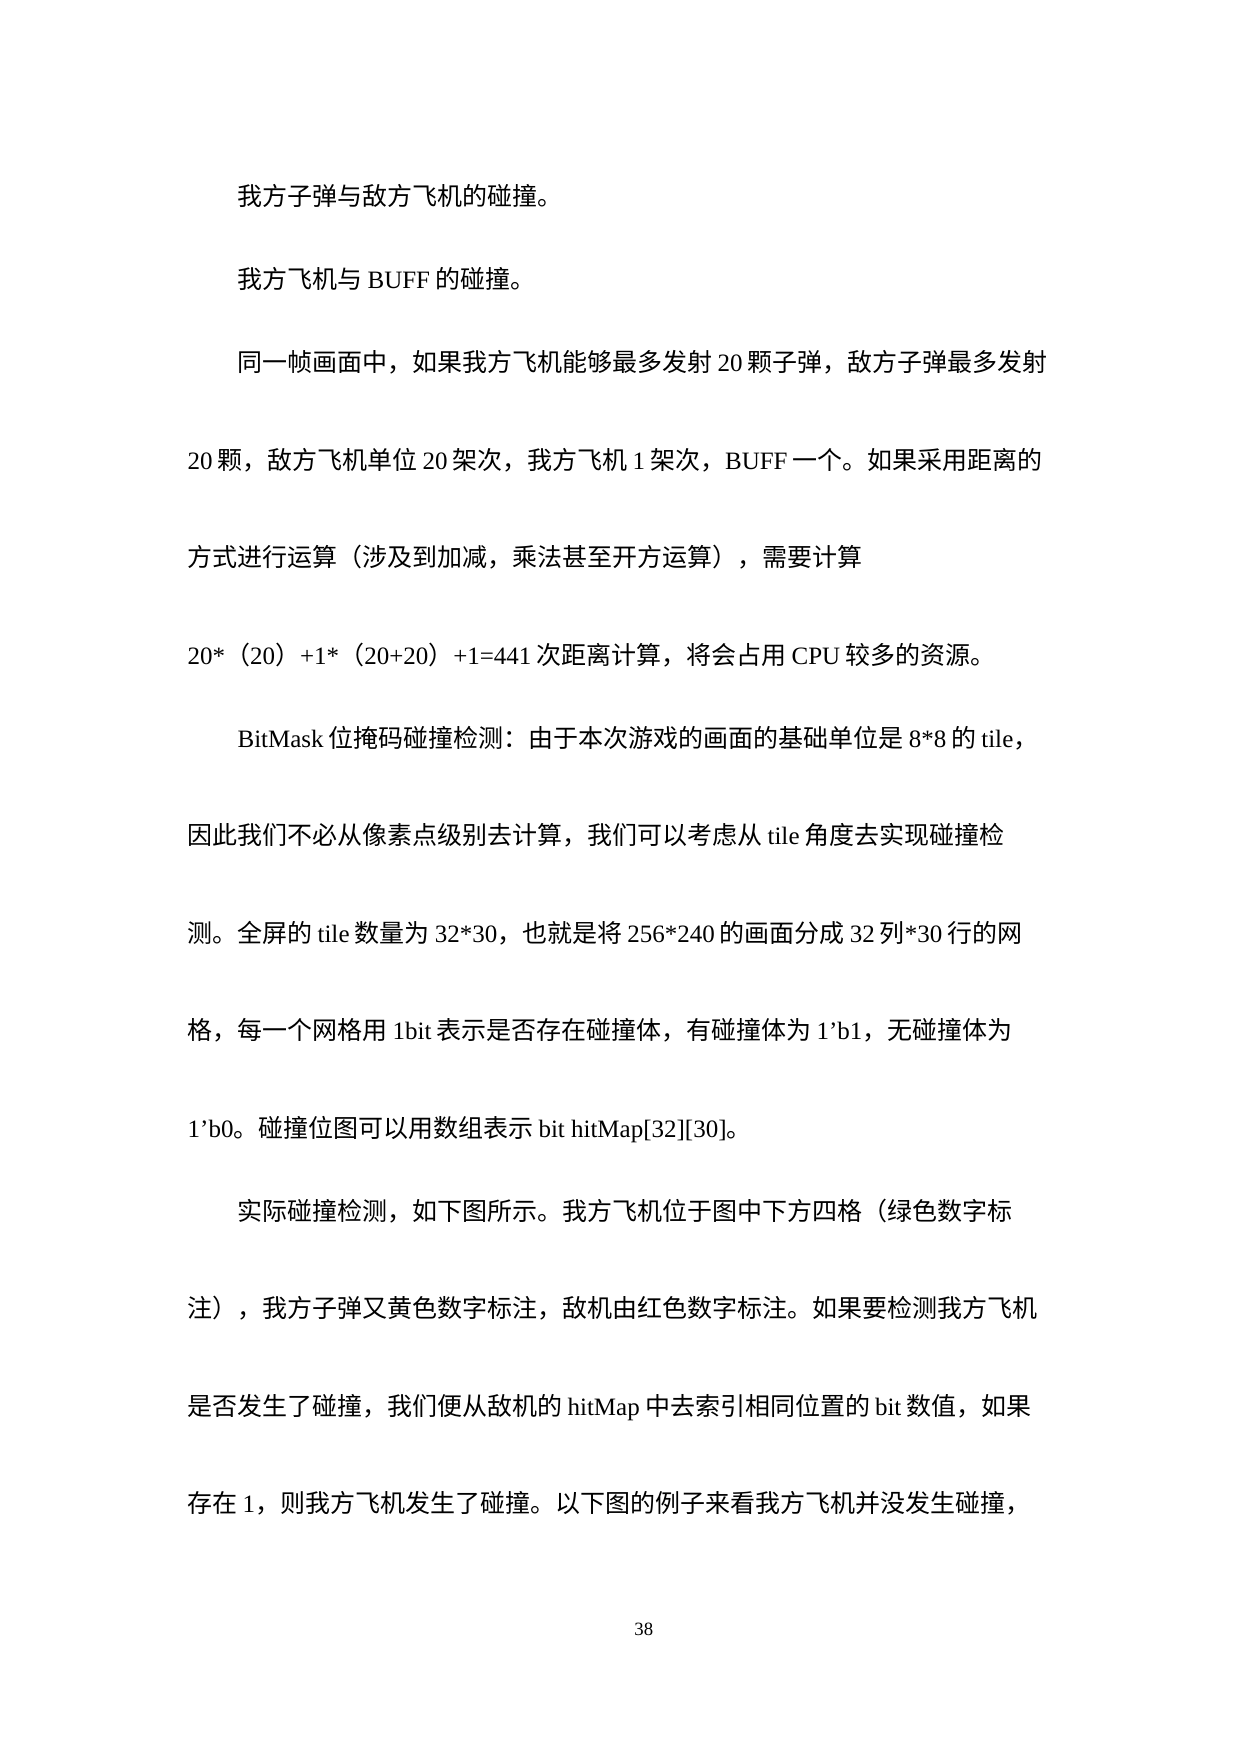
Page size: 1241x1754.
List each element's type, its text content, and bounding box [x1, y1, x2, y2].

text 我方飞机与BUFF的碰撞。 [187, 245, 1053, 310]
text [187, 1177, 1053, 1534]
text BitMask位掩码碰撞检测：由于本次游戏的画面的基础单位是8*8的tile，因此我们不必从像素点级别去计算，我们可以考虑从tile角度去实现碰撞检测。全屏的tile数量为32*30，也就是将256*240的画面分成32列*30行的网格，每一个网格用1bit表示是否存在碰撞体，有碰撞体为1’b1，无碰撞体为1’b0。碰撞位图可以用数组表示bit hitMap[32][30]。 [187, 704, 1053, 1159]
text 同一帧画面中，如果我方飞机能够最多发射20颗子弹，敌方子弹最多发射20颗，敌方飞机单位20架次，我方飞机1架次，BUFF一个。如果采用距离的方式进行运算（涉及到加减，乘法甚至开方运算），需要计算20*（20）+1*（20+20）+1=441次距离计算，将会占用CPU较多的资源。 [187, 328, 1053, 686]
text 我方子弹与敌方飞机的碰撞。 [187, 162, 1053, 227]
